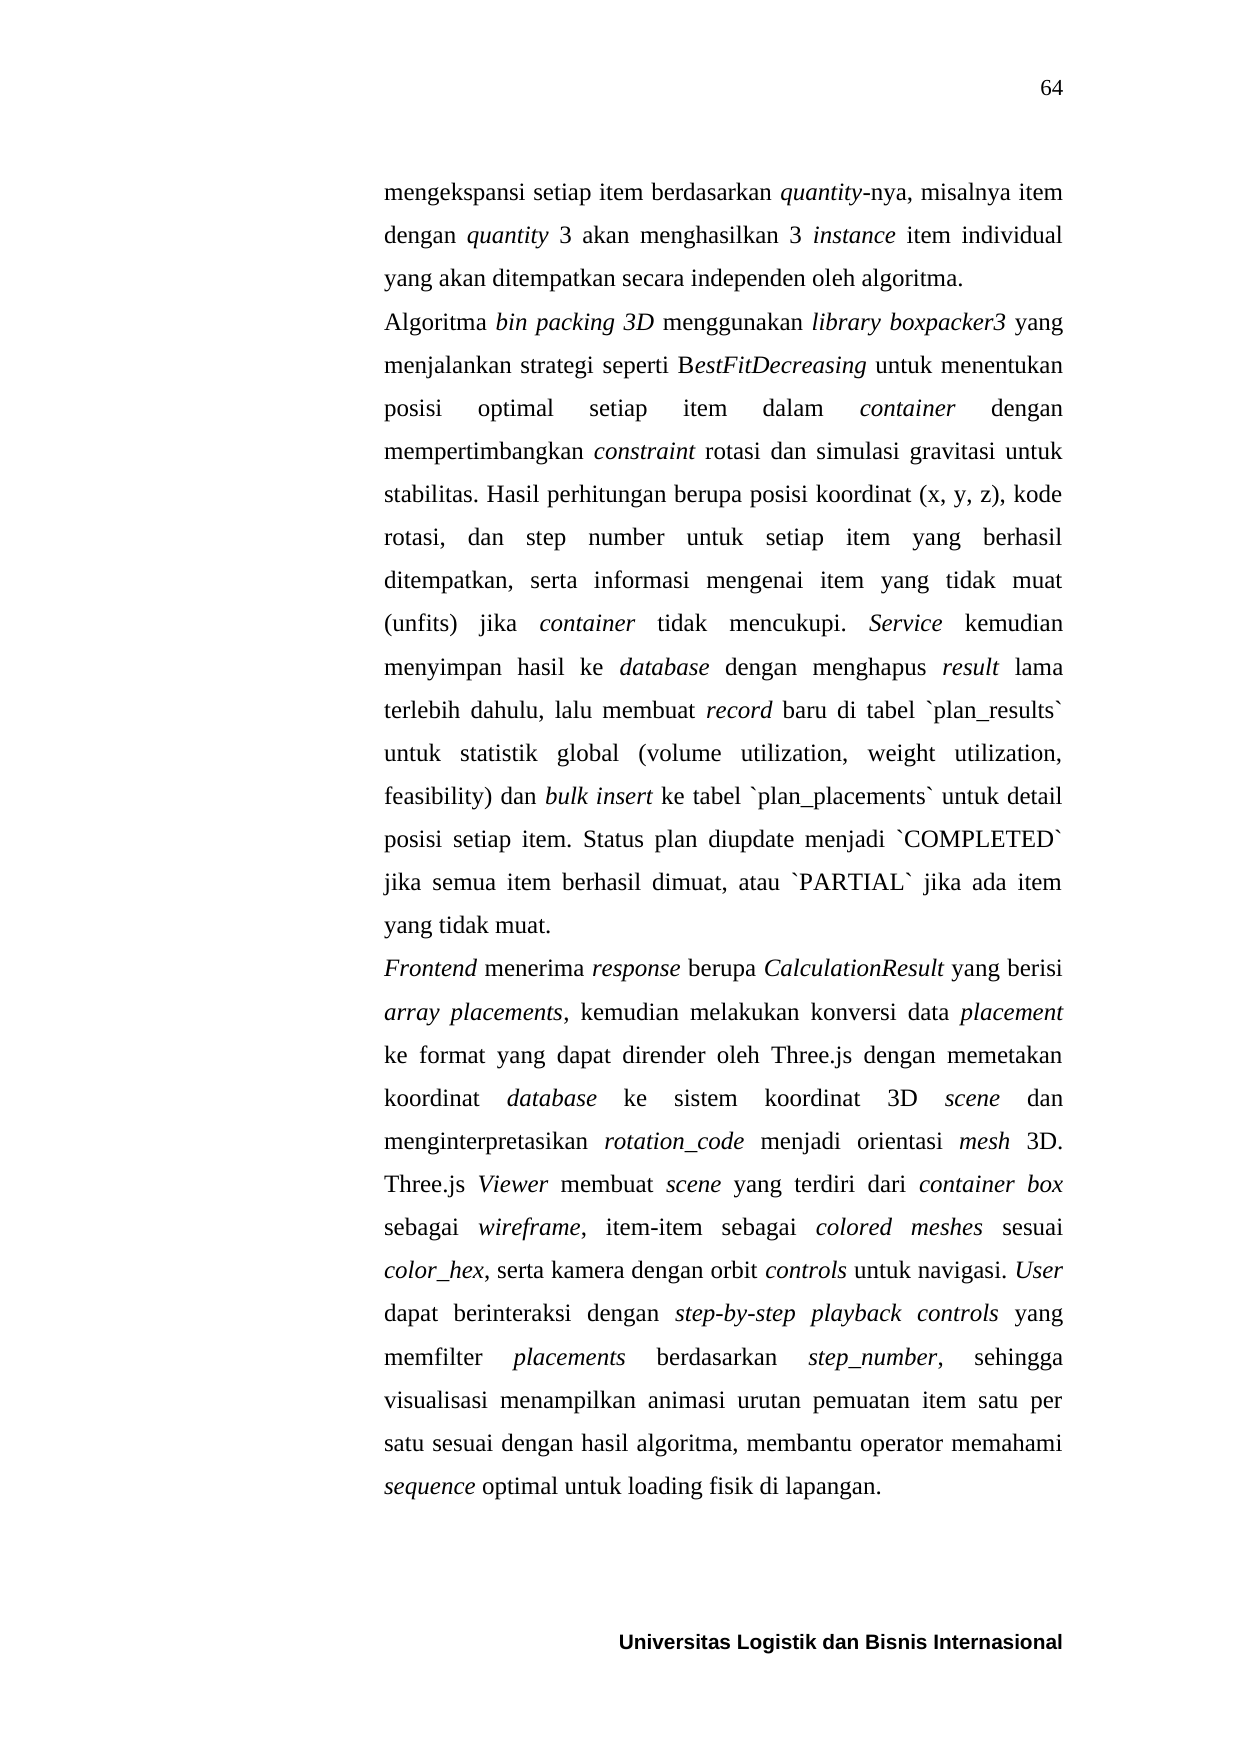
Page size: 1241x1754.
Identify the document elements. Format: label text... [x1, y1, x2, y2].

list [384, 177, 1063, 292]
list Algoritma bin packing 3D menggunakan library boxpacker3 yang menjalankan strategi seperti BestFitDecreasing untuk menentukan posisi optimal setiap item dalam container dengan mempertimbangkan constraint rotasi dan simulasi gravitasi untuk stabilitas. Hasil perhitungan berupa posisi koordinat (x, y, z), kode rotasi, dan step number untuk setiap item yang berhasil ditempatkan, serta informasi mengenai item yang tidak muat (unfits) jika container tidak mencukupi. Service kemudian menyimpan hasil ke database dengan menghapus result lama terlebih dahulu, lalu membuat record baru di tabel `plan_results` untuk statistik global (volume utilization, weight utilization, feasibility) dan bulk insert ke tabel `plan_placements` untuk detail posisi setiap item. Status plan diupdate menjadi `COMPLETED` jika semua item berhasil dimuat, atau `PARTIAL` jika ada item yang tidak muat. [384, 307, 1063, 939]
list Frontend menerima response berupa CalculationResult yang berisi array placements, kemudian melakukan konversi data placement ke format yang dapat dirender oleh Three.js dengan memetakan koordinat database ke sistem koordinat 3D scene dan menginterpretasikan rotation_code menjadi orientasi mesh 3D. Three.js Viewer membuat scene yang terdiri dari container box sebagai wireframe, item-item sebagai colored meshes sesuai color_hex, serta kamera dengan orbit controls untuk navigasi. User dapat berinteraksi dengan step-by-step playback controls yang memfilter placements berdasarkan step_number, sehingga visualisasi menampilkan animasi urutan pemuatan item satu per satu sesuai dengan hasil algoritma, membantu operator memahami sequence optimal untuk loading fisik di lapangan. [384, 953, 1063, 1500]
